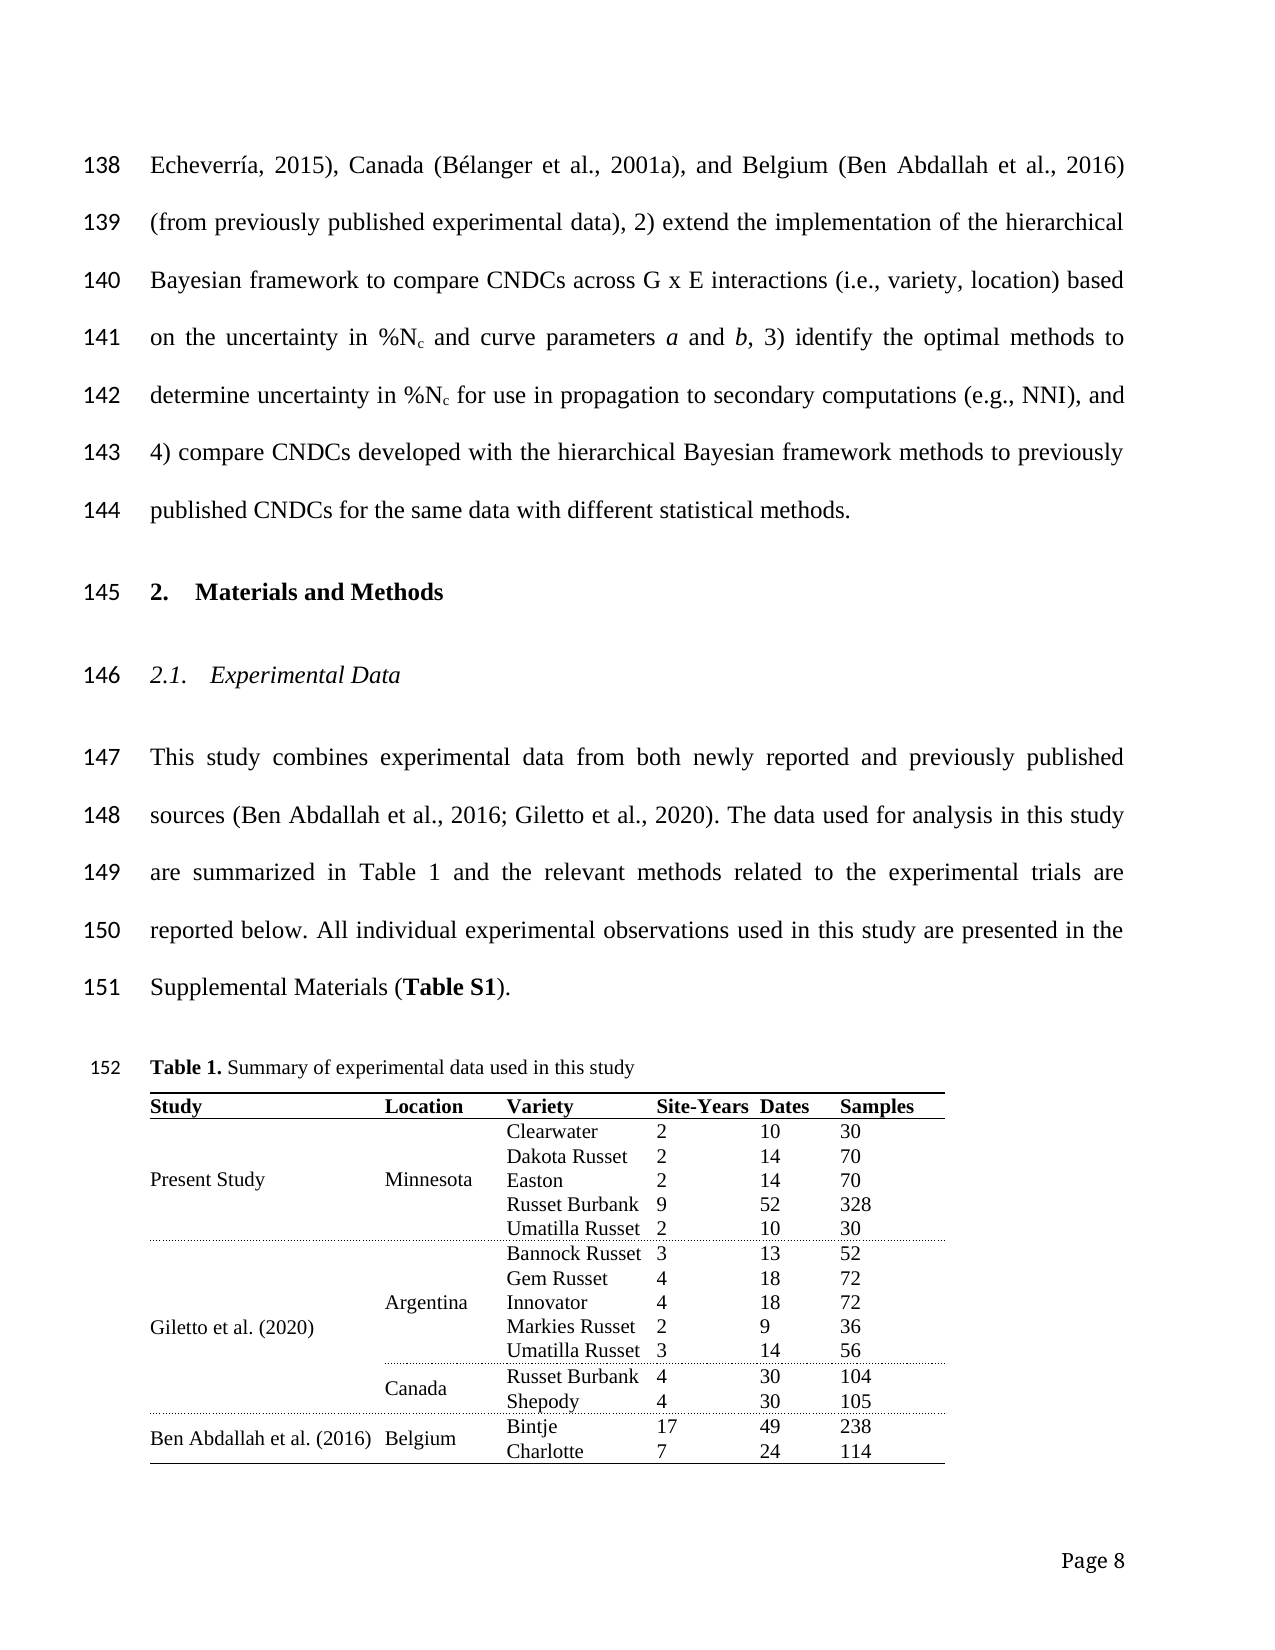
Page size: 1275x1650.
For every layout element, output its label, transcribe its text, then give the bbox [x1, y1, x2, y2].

table_cell 72 [840, 1265, 945, 1290]
text Table 1. Summary of experimental data used in this study [150, 1055, 1125, 1079]
table_cell 52 [760, 1192, 840, 1216]
table_cell 2 [656, 1168, 759, 1192]
table_cell 2 [656, 1119, 759, 1143]
table_cell Clearwater [506, 1119, 656, 1143]
table_cell 104 [840, 1363, 945, 1388]
table_cell Dakota Russet [506, 1143, 656, 1168]
table_cell 30 [760, 1388, 840, 1413]
table_cell 14 [760, 1168, 840, 1192]
table_cell 238 [840, 1413, 945, 1438]
table_cell 9 [656, 1192, 759, 1216]
table_cell Canada [385, 1363, 506, 1413]
table_cell 52 [840, 1240, 945, 1265]
table_cell 56 [840, 1339, 945, 1362]
table_cell 30 [760, 1363, 840, 1388]
table_cell Shepody [506, 1388, 656, 1413]
subtitle Materials and Methods [150, 577, 1125, 606]
table_header Variety [506, 1094, 656, 1118]
table_cell 4 [656, 1363, 759, 1388]
table_cell Markies Russet [506, 1314, 656, 1338]
table_cell 2 [656, 1143, 759, 1168]
text This study combines experimental data from both newly reported and previously published sources (Ben Abdallah et al., 2016; Giletto et al., 2020). The data used for analysis in this study are summarized in Table 1 and the relevant methods related to the experimental trials are reported below. All individual experimental observations used in this study are presented in the Supplemental Materials (Table S1). [150, 742, 1125, 1001]
table_cell 30 [840, 1216, 945, 1240]
table_cell Present Study [150, 1119, 384, 1240]
table_cell Russet Burbank [506, 1363, 656, 1388]
table_cell 3 [656, 1339, 759, 1362]
table_cell Easton [506, 1168, 656, 1192]
table_cell Innovator [506, 1290, 656, 1314]
table_cell 105 [840, 1388, 945, 1413]
table_cell 24 [760, 1438, 840, 1463]
table_cell 49 [760, 1413, 840, 1438]
table_cell Minnesota [385, 1119, 506, 1240]
table_cell 36 [840, 1314, 945, 1338]
table_cell 17 [656, 1413, 759, 1438]
table_cell 30 [840, 1119, 945, 1143]
table_header Study [150, 1094, 384, 1118]
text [150, 150, 1125, 524]
table_cell 72 [840, 1290, 945, 1314]
table_header Samples [840, 1094, 945, 1118]
table_cell Gem Russet [506, 1265, 656, 1290]
table_cell 13 [760, 1240, 840, 1265]
table_cell 10 [760, 1119, 840, 1143]
table_cell 4 [656, 1290, 759, 1314]
table_cell 14 [760, 1339, 840, 1362]
table_header Dates [760, 1094, 840, 1118]
table_cell 10 [760, 1216, 840, 1240]
table_header Location [385, 1094, 506, 1118]
table_cell Bintje [506, 1413, 656, 1438]
table_cell 114 [840, 1438, 945, 1463]
table_cell Umatilla Russet [506, 1339, 656, 1362]
table_cell Russet Burbank [506, 1192, 656, 1216]
table_cell Argentina [385, 1240, 506, 1362]
table_cell Bannock Russet [506, 1240, 656, 1265]
table_header Site-Years [656, 1094, 759, 1118]
table_cell 18 [760, 1265, 840, 1290]
table_cell 9 [760, 1314, 840, 1338]
table_cell Ben Abdallah et al. (2016) [150, 1413, 384, 1463]
table_cell 18 [760, 1290, 840, 1314]
table_cell Umatilla Russet [506, 1216, 656, 1240]
table_cell 14 [760, 1143, 840, 1168]
table_cell 3 [656, 1240, 759, 1265]
table_cell 7 [656, 1438, 759, 1463]
table_cell 4 [656, 1265, 759, 1290]
table_cell 2 [656, 1216, 759, 1240]
table_cell 4 [656, 1388, 759, 1413]
table_cell 328 [840, 1192, 945, 1216]
table_cell Belgium [385, 1413, 506, 1463]
table_cell 70 [840, 1168, 945, 1192]
subtitle Experimental Data [150, 660, 1125, 689]
table_cell 2 [656, 1314, 759, 1338]
table_cell Giletto et al. (2020) [150, 1240, 384, 1413]
table_cell 70 [840, 1143, 945, 1168]
table_cell Charlotte [506, 1438, 656, 1463]
